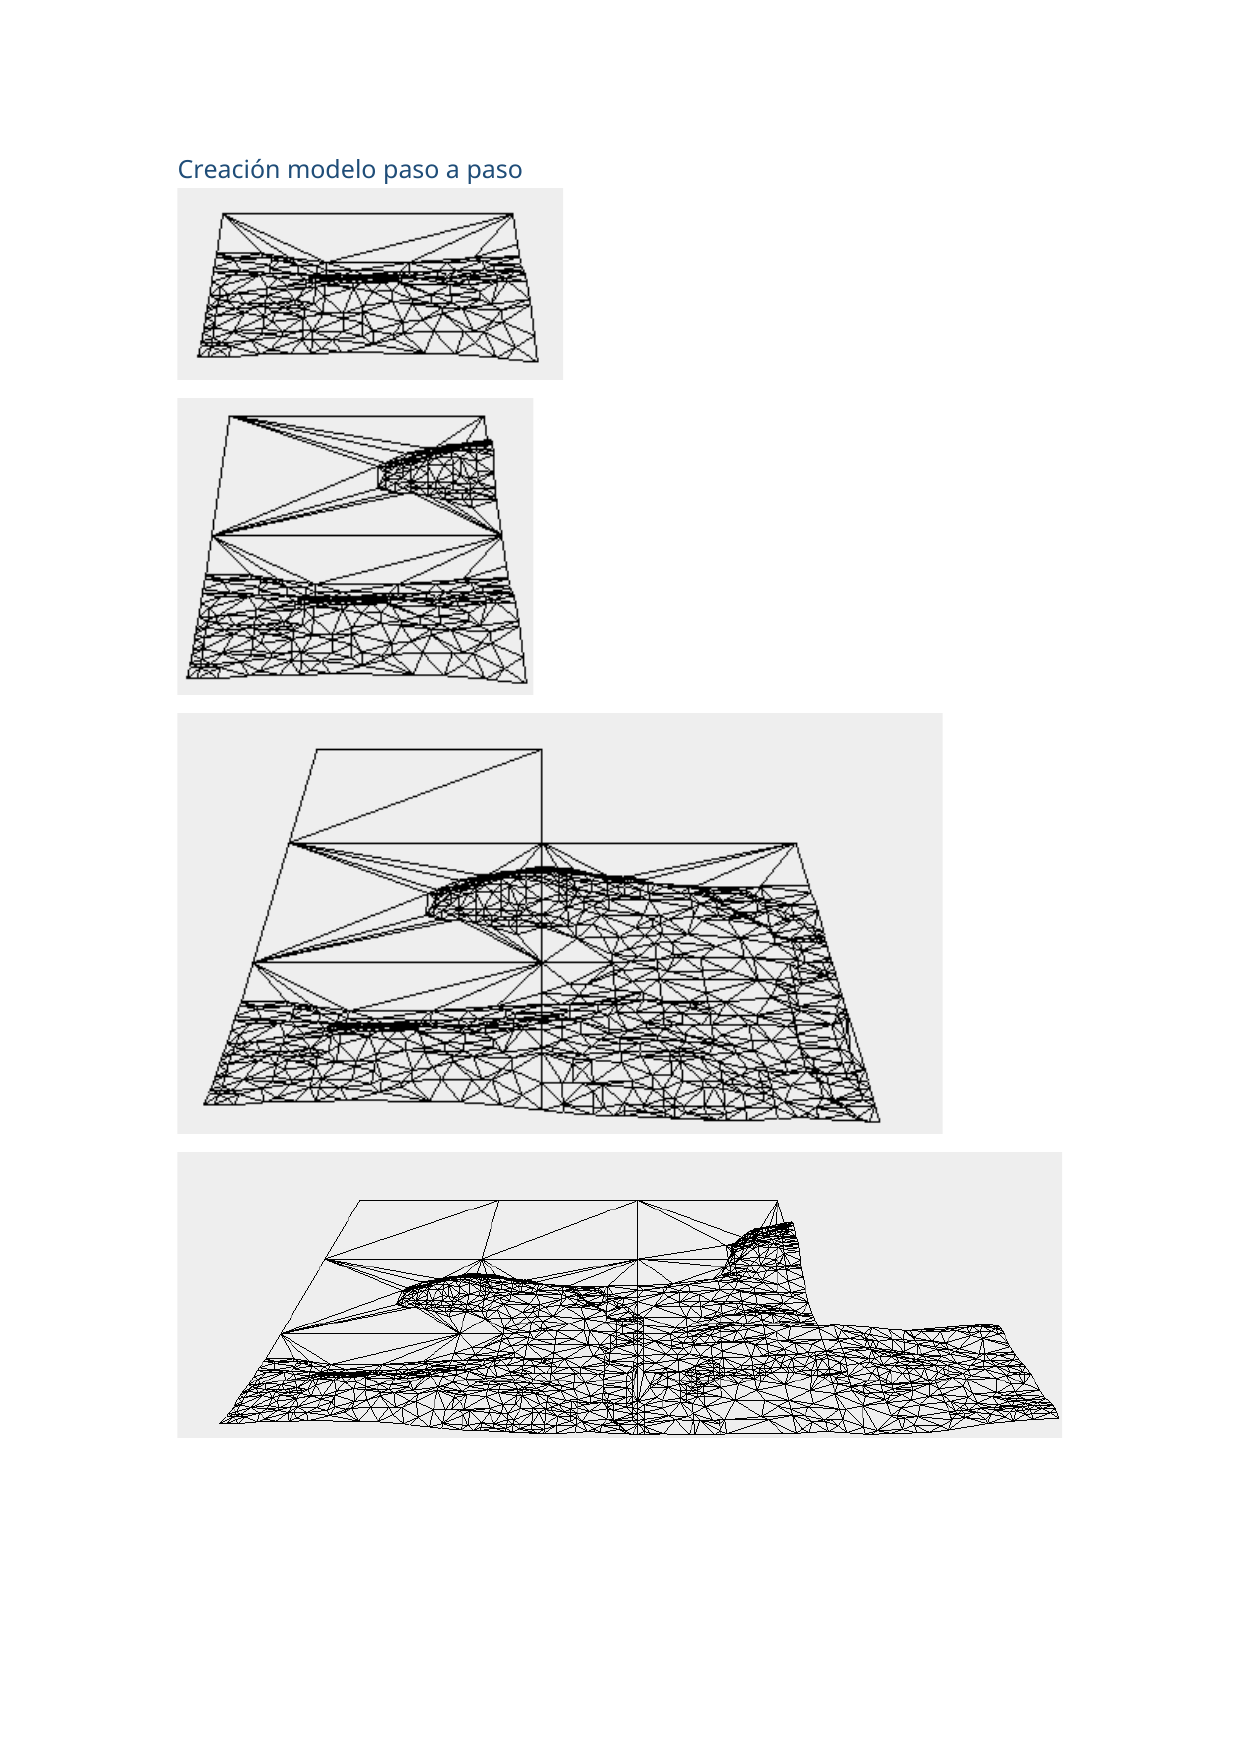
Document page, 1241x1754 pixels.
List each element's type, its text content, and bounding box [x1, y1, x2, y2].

picture [177, 713, 943, 1134]
picture [177, 188, 564, 380]
subtitle Creación modelo paso a paso [177, 152, 1063, 186]
picture [177, 398, 534, 695]
picture [177, 1152, 1063, 1438]
